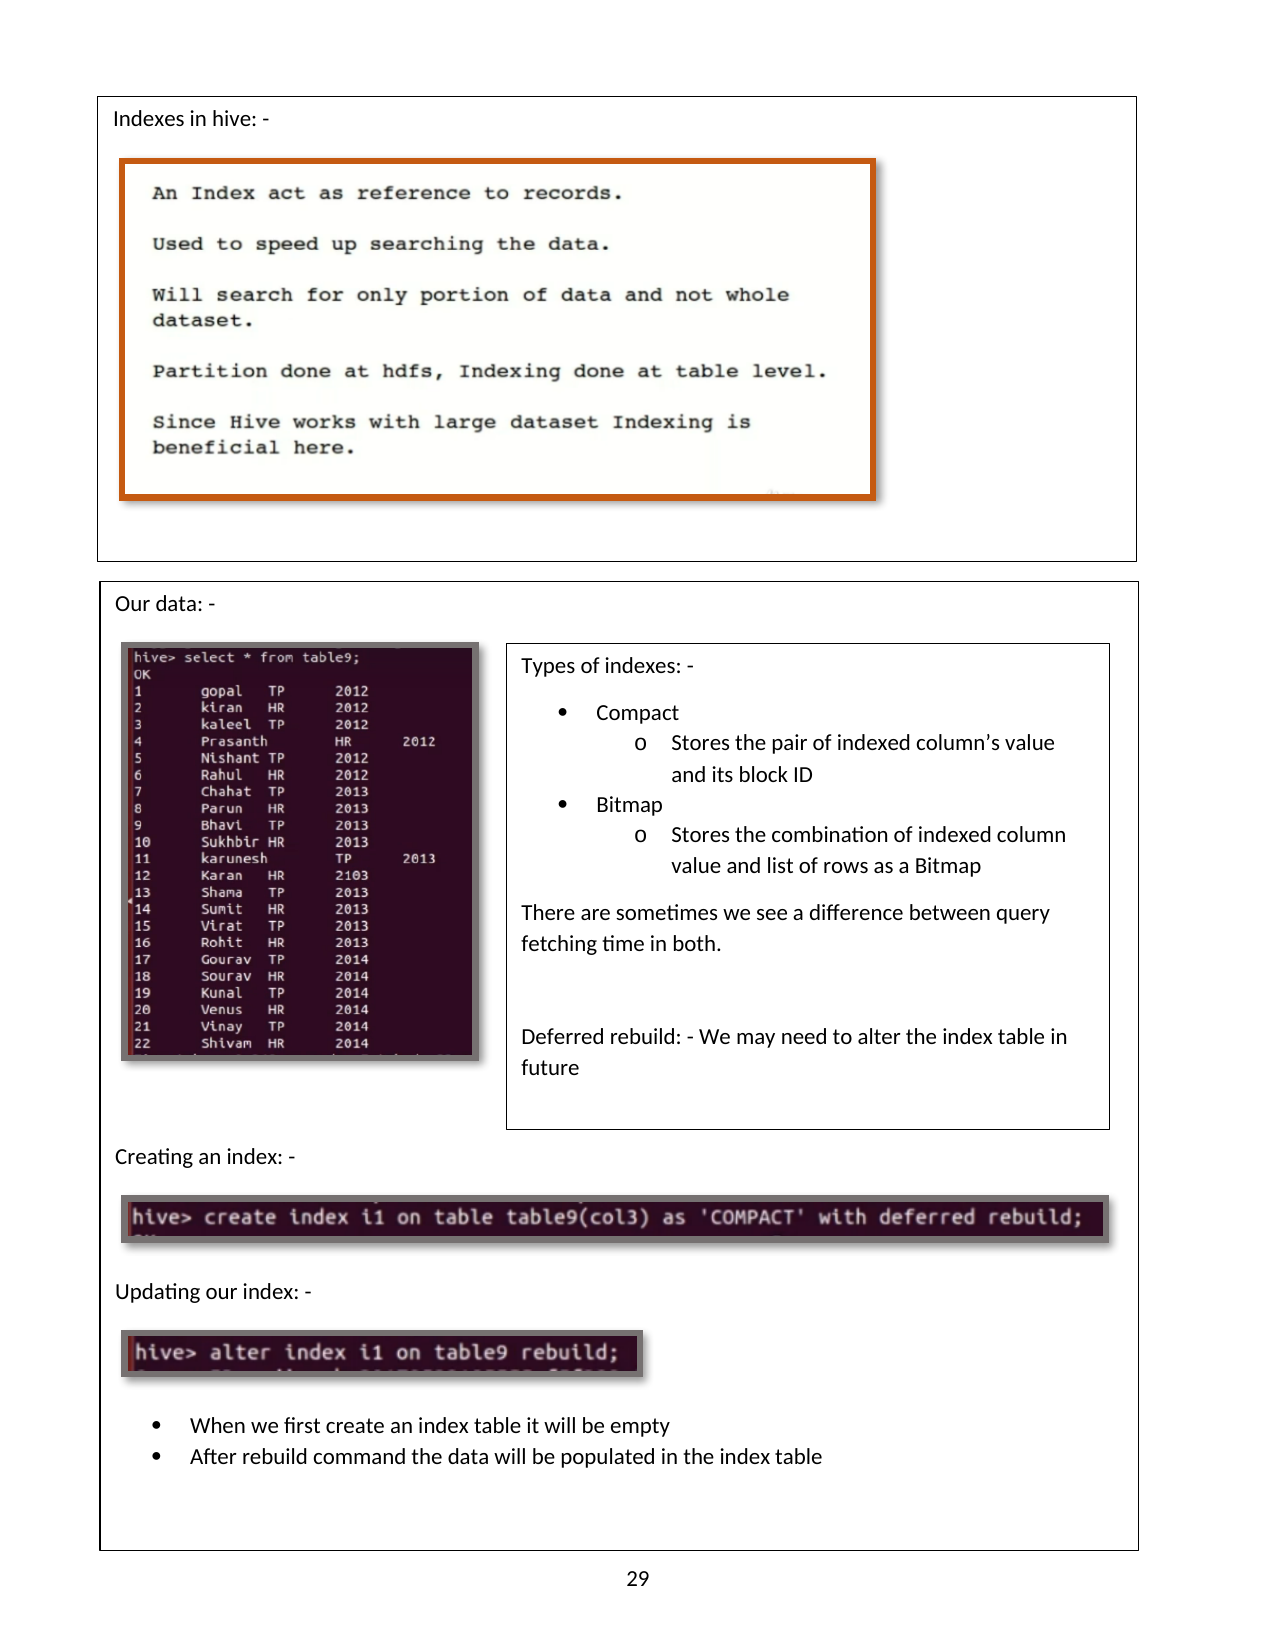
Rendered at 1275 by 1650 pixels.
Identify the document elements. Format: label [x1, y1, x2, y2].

picture [128, 648, 472, 1055]
picture [128, 1336, 637, 1371]
picture [128, 1202, 1103, 1236]
picture [125, 164, 870, 494]
